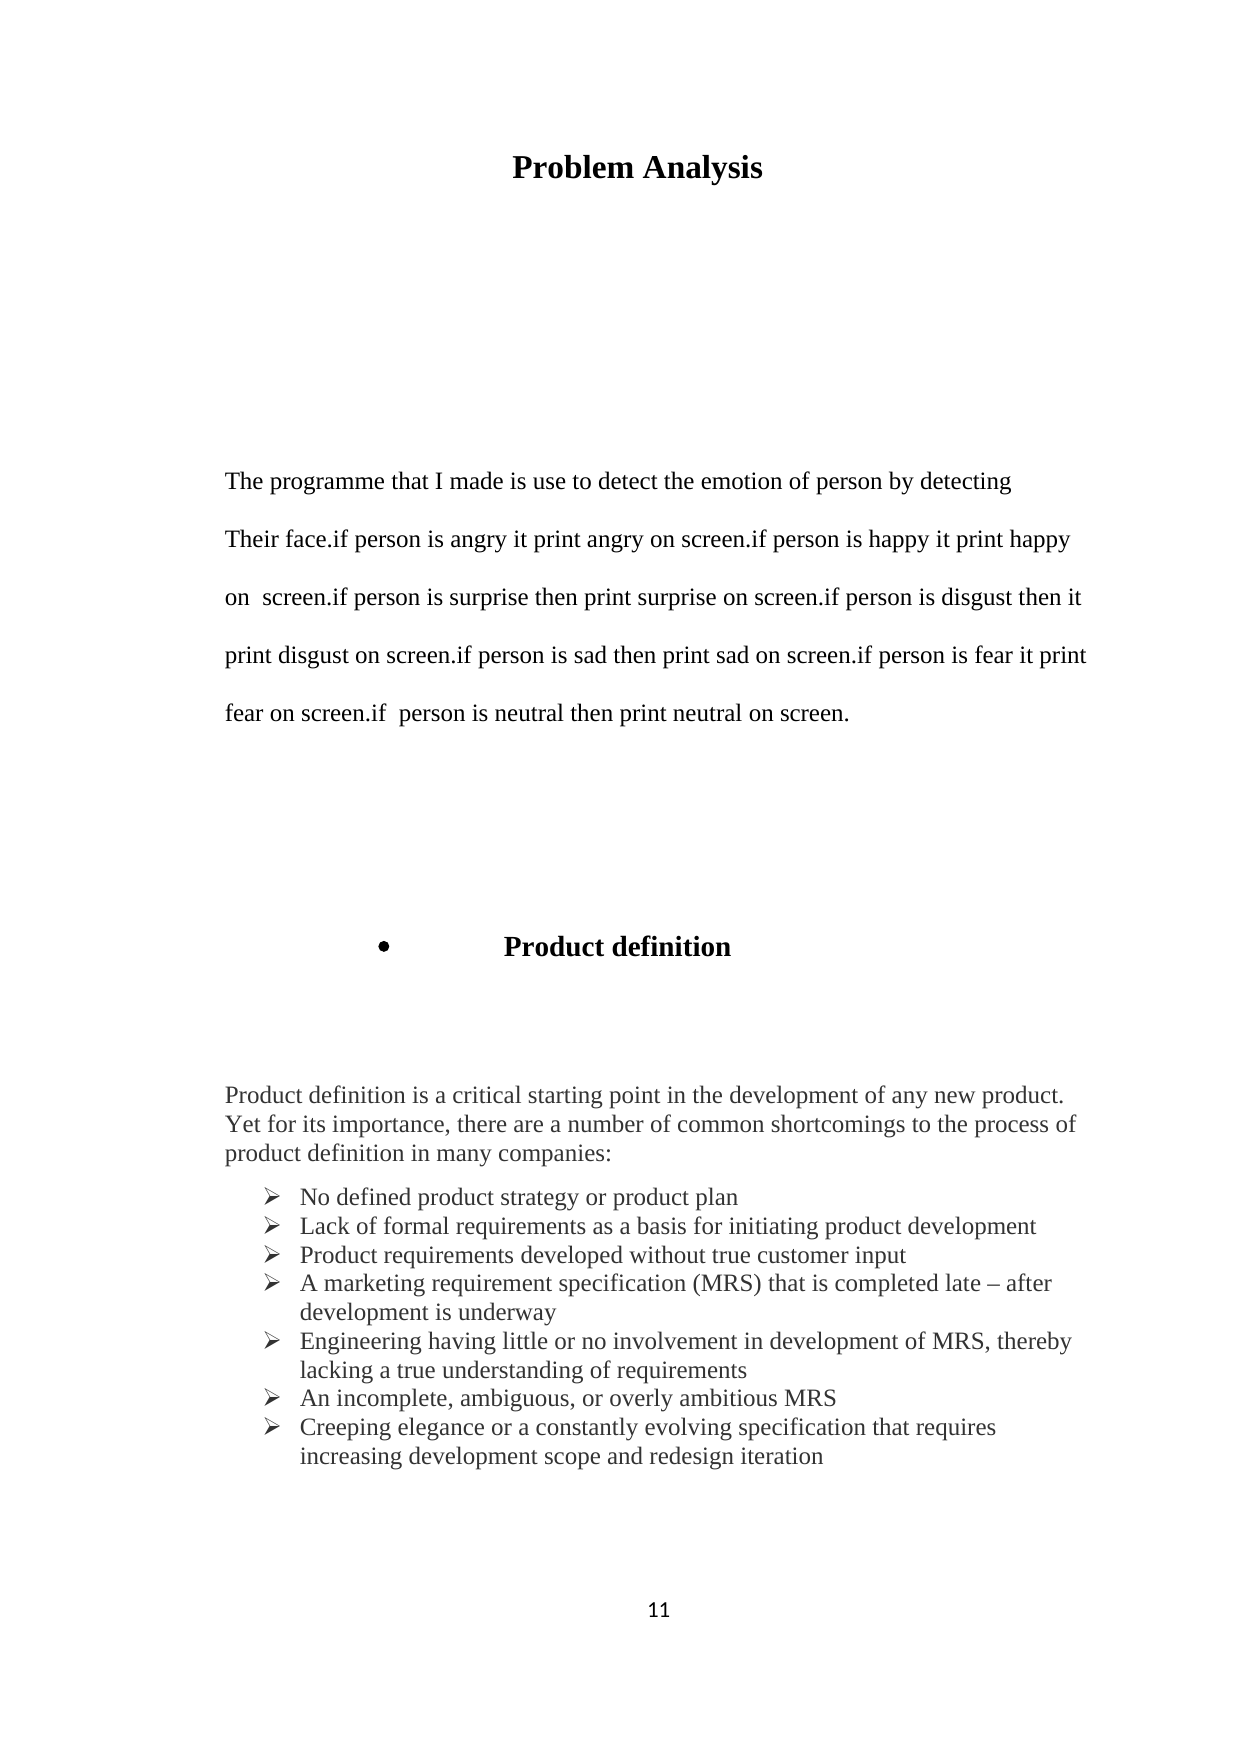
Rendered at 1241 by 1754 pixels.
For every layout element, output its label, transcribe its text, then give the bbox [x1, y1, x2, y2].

list No defined product strategy or product plan [262, 1182, 1092, 1211]
text print disgust on screen.if person is sad then print sad on screen.if person is fear it print [224, 640, 1092, 668]
list An incomplete, ambiguous, or overly ambitious MRS [262, 1383, 1092, 1412]
text Problem Analysis [224, 148, 1092, 186]
text Product definition is a critical starting point in the development of any new product. Yet for its importance, there are a number of common shortcomings to the process of product definition in many companies: [224, 1080, 1092, 1167]
text on screen.if person is surprise then print surprise on screen.if person is disgust then it [224, 582, 1092, 611]
list Engineering having little or no involvement in development of MRS, thereby lacking a true understanding of requirements [262, 1326, 1092, 1383]
list Creeping elegance or a constantly evolving specification that requires increasing development scope and redesign iteration [262, 1412, 1092, 1470]
text Their face.if person is angry it print angry on screen.if person is happy it print happy [224, 524, 1092, 553]
text The programme that I made is use to detect the emotion of person by detecting [224, 466, 1092, 495]
list A marketing requirement specification (MRS) that is completed late – after development is underway [262, 1268, 1092, 1326]
list Product requirements developed without true customer input [262, 1240, 1092, 1268]
list Product definition [379, 929, 1092, 963]
text fear on screen.if person is neutral then print neutral on screen. [224, 698, 1092, 726]
list Lack of formal requirements as a basis for initiating product development [262, 1211, 1092, 1240]
